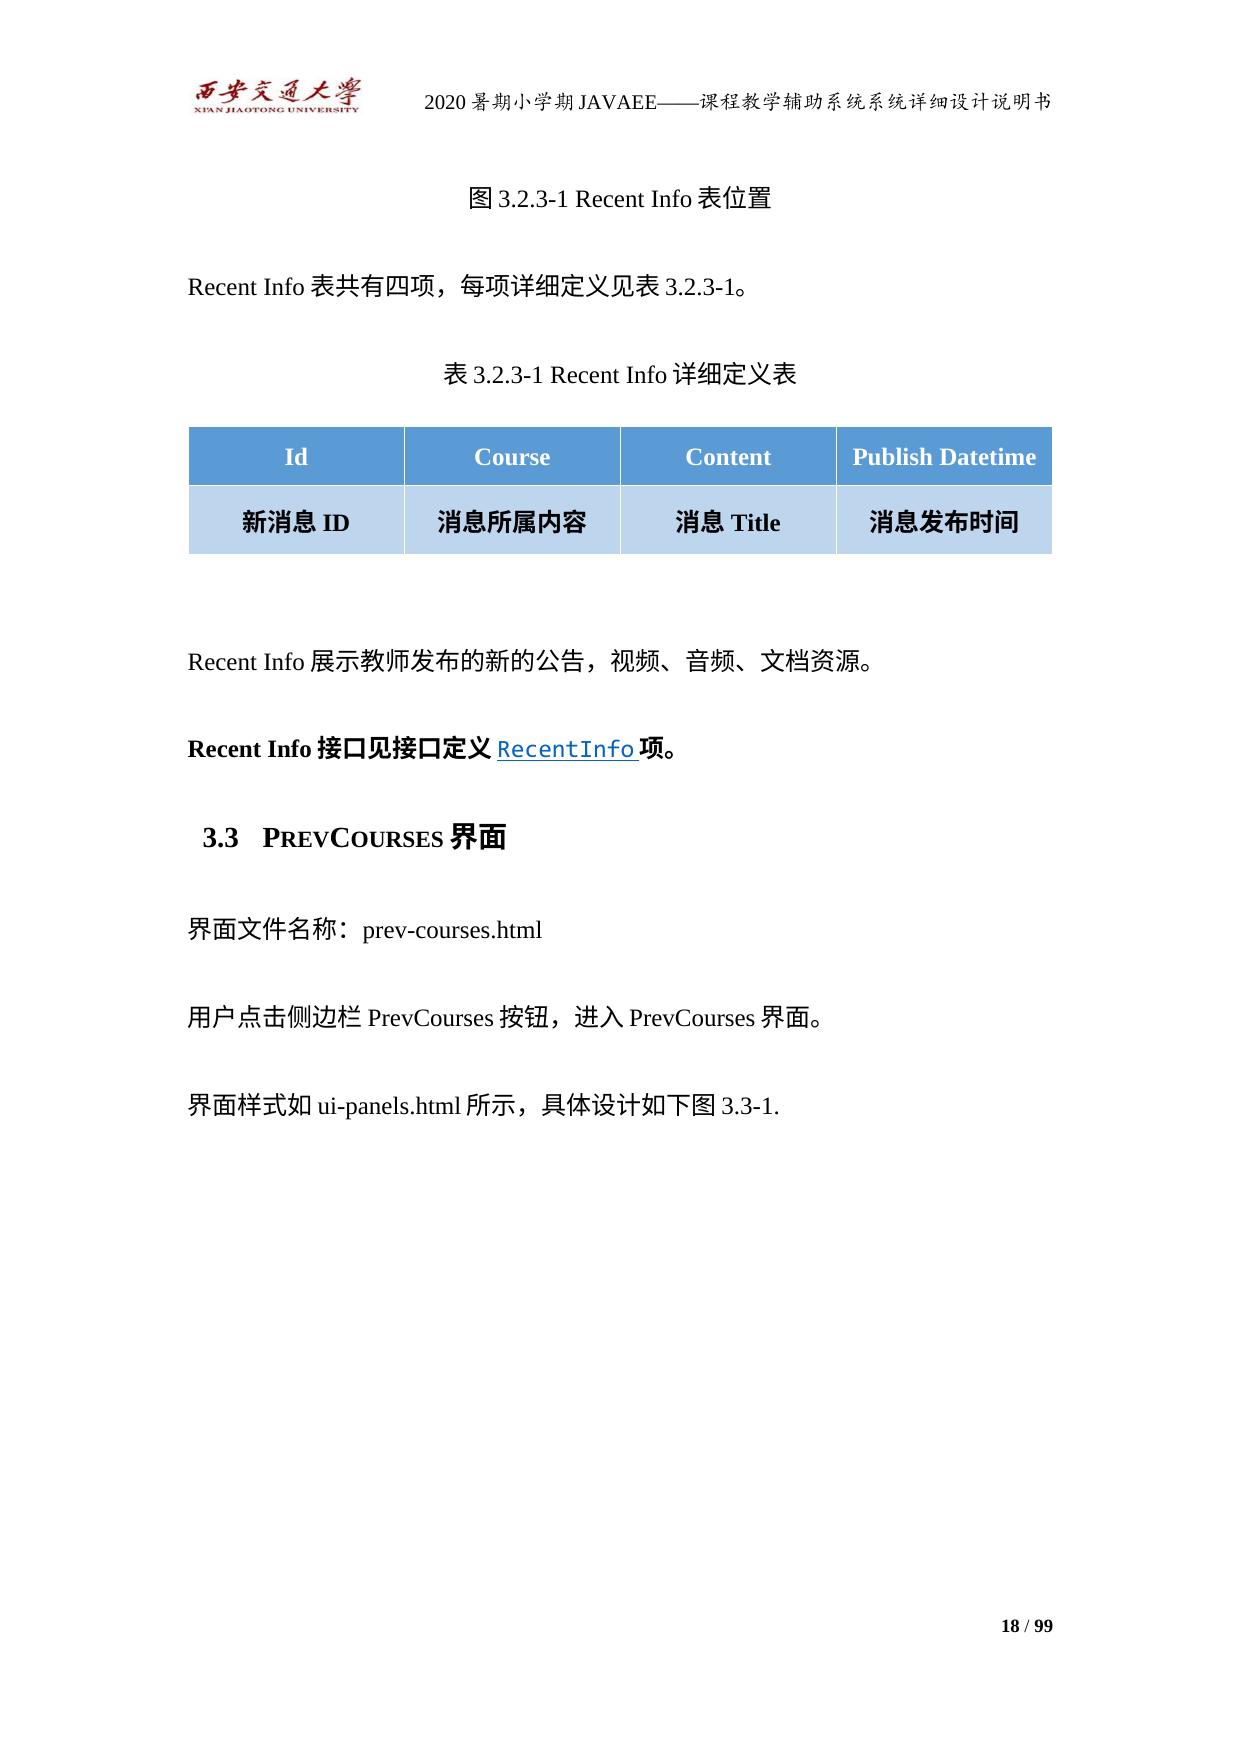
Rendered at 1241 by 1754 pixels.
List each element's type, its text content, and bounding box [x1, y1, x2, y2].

table_header Publish Datetime [837, 427, 1052, 485]
text 界面样式如ui-panels.html所示，具体设计如下图3.3-1. [187, 1069, 1053, 1137]
text 用户点击侧边栏PrevCourses按钮，进入PrevCourses界面。 [187, 982, 1053, 1050]
text Recent Info表共有四项，每项详细定义见表3.2.3-1。 [187, 251, 1053, 319]
text Recent Info展示教师发布的新的公告，视频、音频、文档资源。 [187, 625, 1053, 693]
table_cell 新消息ID [189, 486, 404, 554]
subtitle PrevCourses界面 [202, 801, 1053, 869]
text 界面文件名称：prev-courses.html [187, 894, 1053, 962]
picture [189, 77, 364, 114]
text 图3.2.3-1 Recent Info表位置 [187, 163, 1053, 231]
table_cell 消息Title [621, 486, 836, 554]
table_header Id [189, 427, 404, 485]
table_header Content [621, 427, 836, 485]
text 表3.2.3-1 Recent Info详细定义表 [187, 338, 1053, 406]
table_cell 消息所属内容 [405, 486, 620, 554]
table_header Course [405, 427, 620, 485]
table_cell 消息发布时间 [837, 486, 1052, 554]
text Recent Info接口见接口定义RecentInfo项。 [187, 713, 1053, 781]
